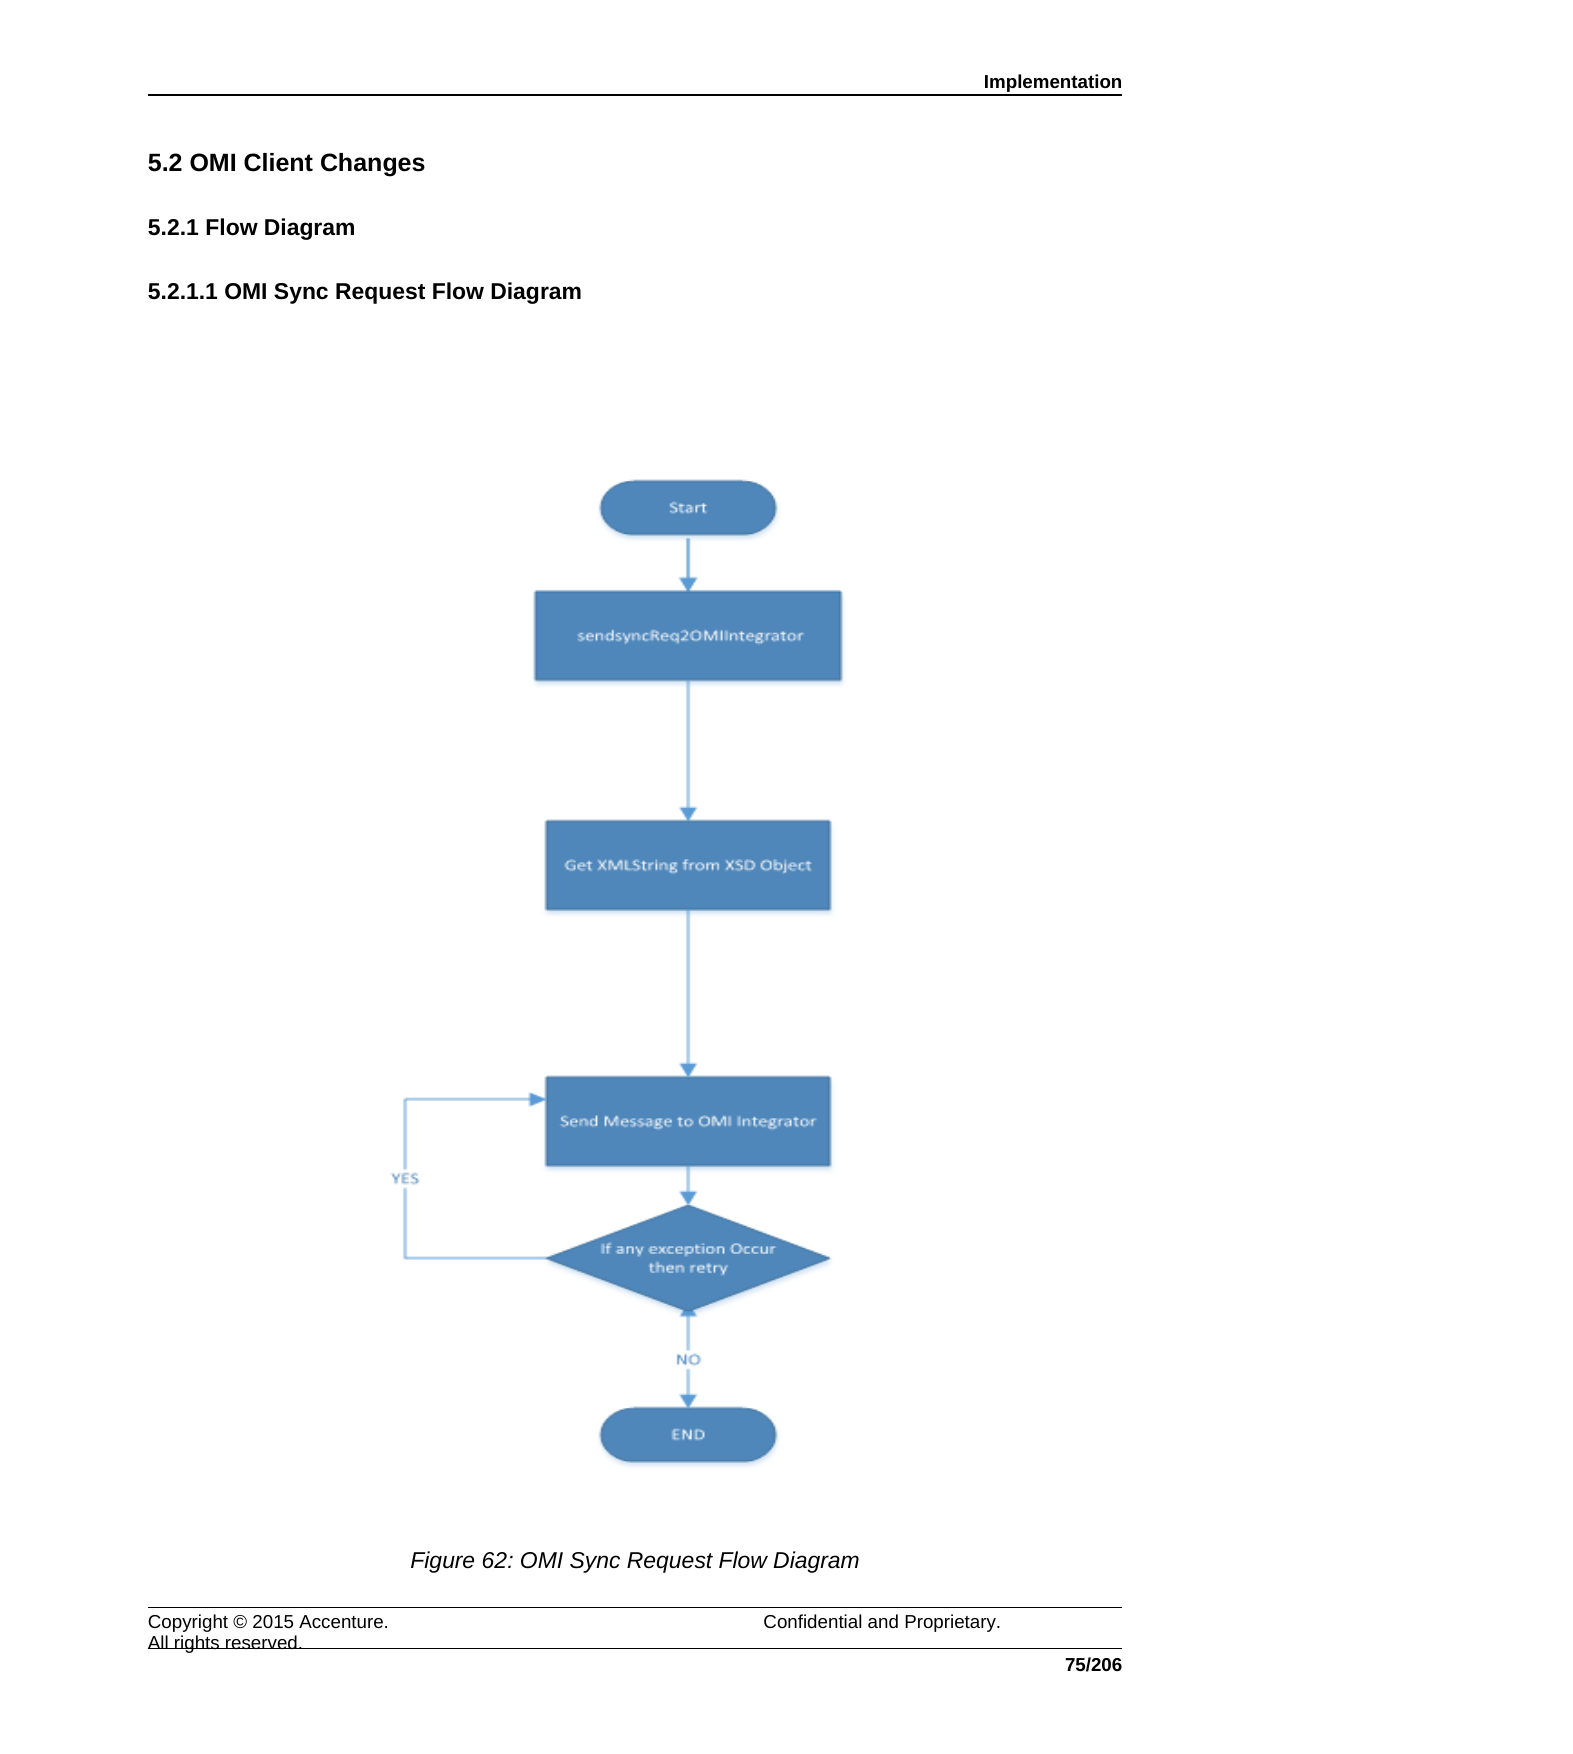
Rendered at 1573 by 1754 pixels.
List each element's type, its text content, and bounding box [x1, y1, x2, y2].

text Figure 62: OMI Sync Request Flow Diagram [148, 1547, 1122, 1573]
subtitle OMI Client Changes [148, 148, 1122, 176]
subtitle OMI Sync Request Flow Diagram [148, 278, 1122, 304]
subtitle Flow Diagram [148, 214, 1122, 240]
picture [215, 325, 1055, 1535]
